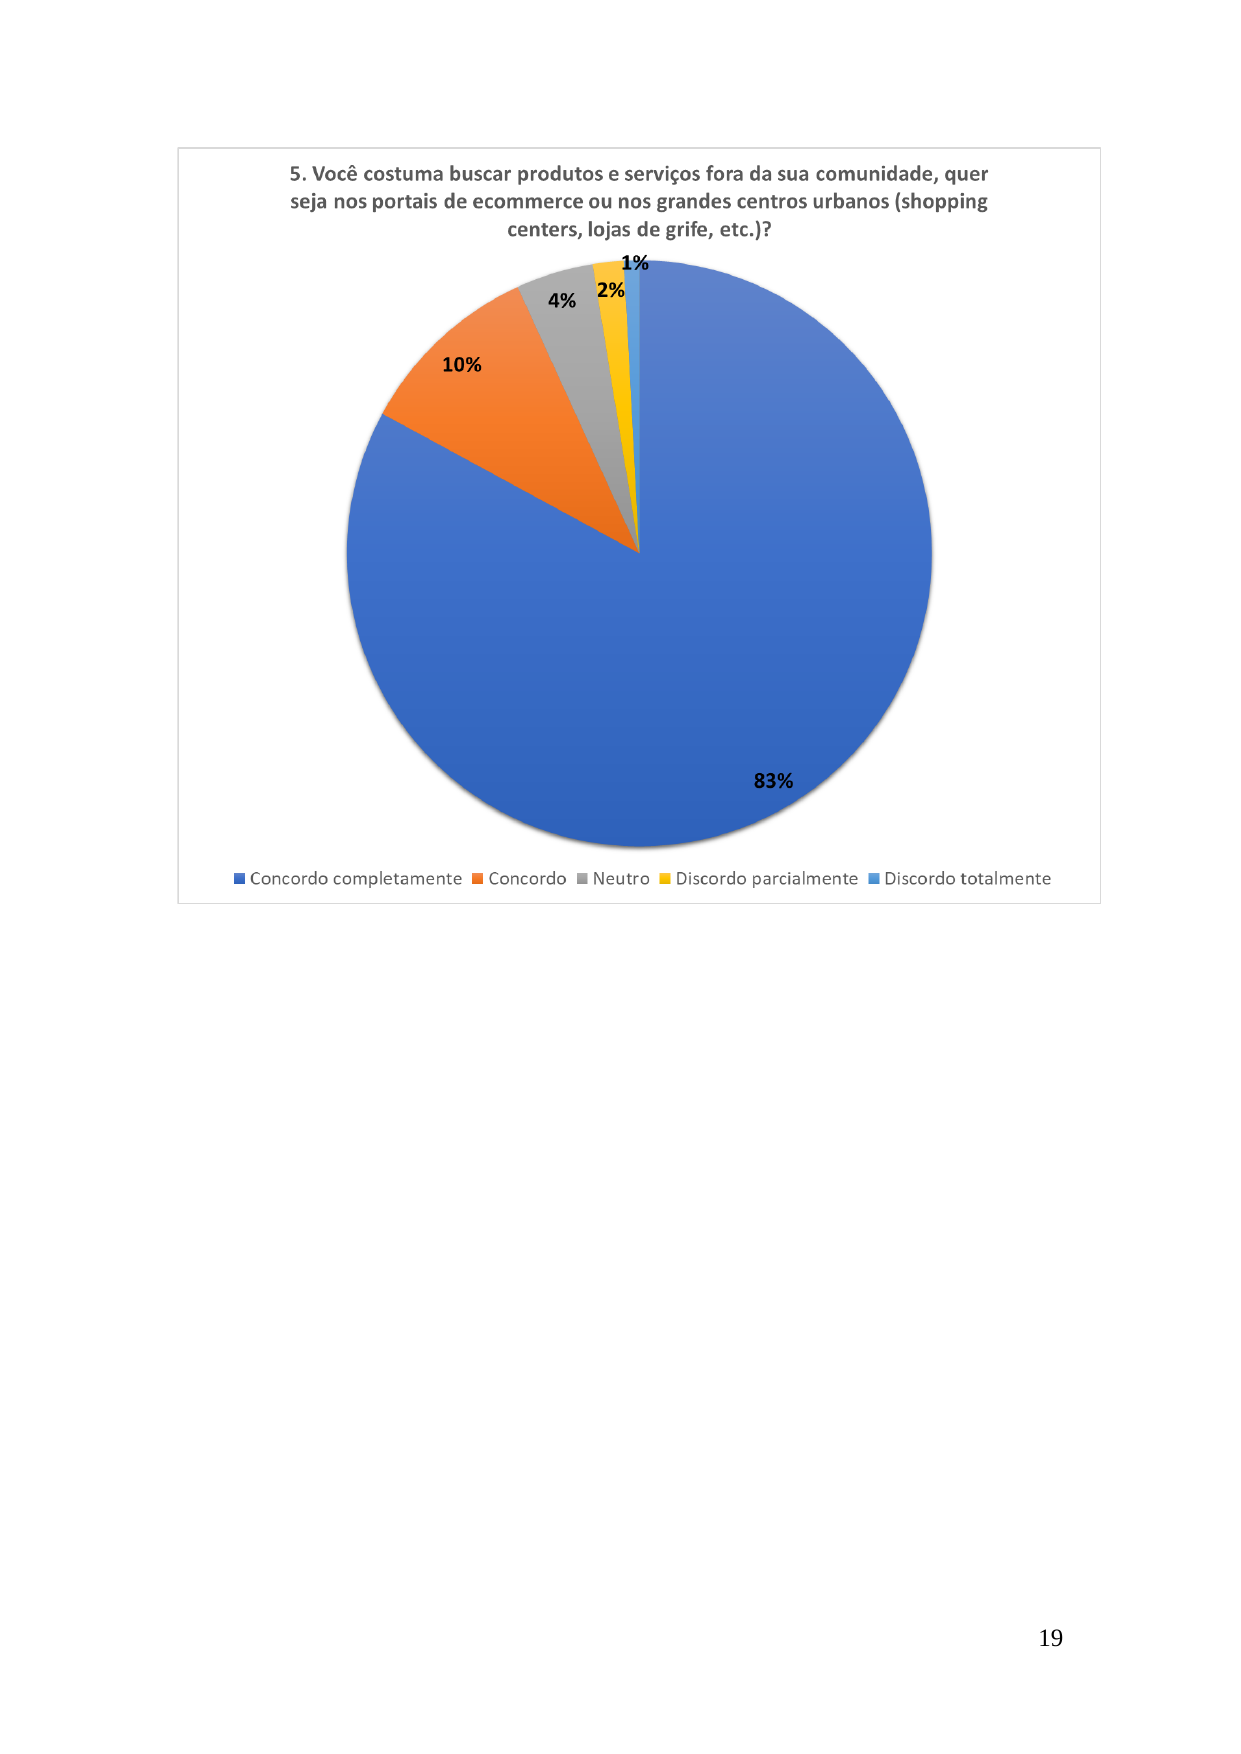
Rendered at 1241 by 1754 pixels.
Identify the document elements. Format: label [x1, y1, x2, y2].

picture [177, 147, 1101, 904]
